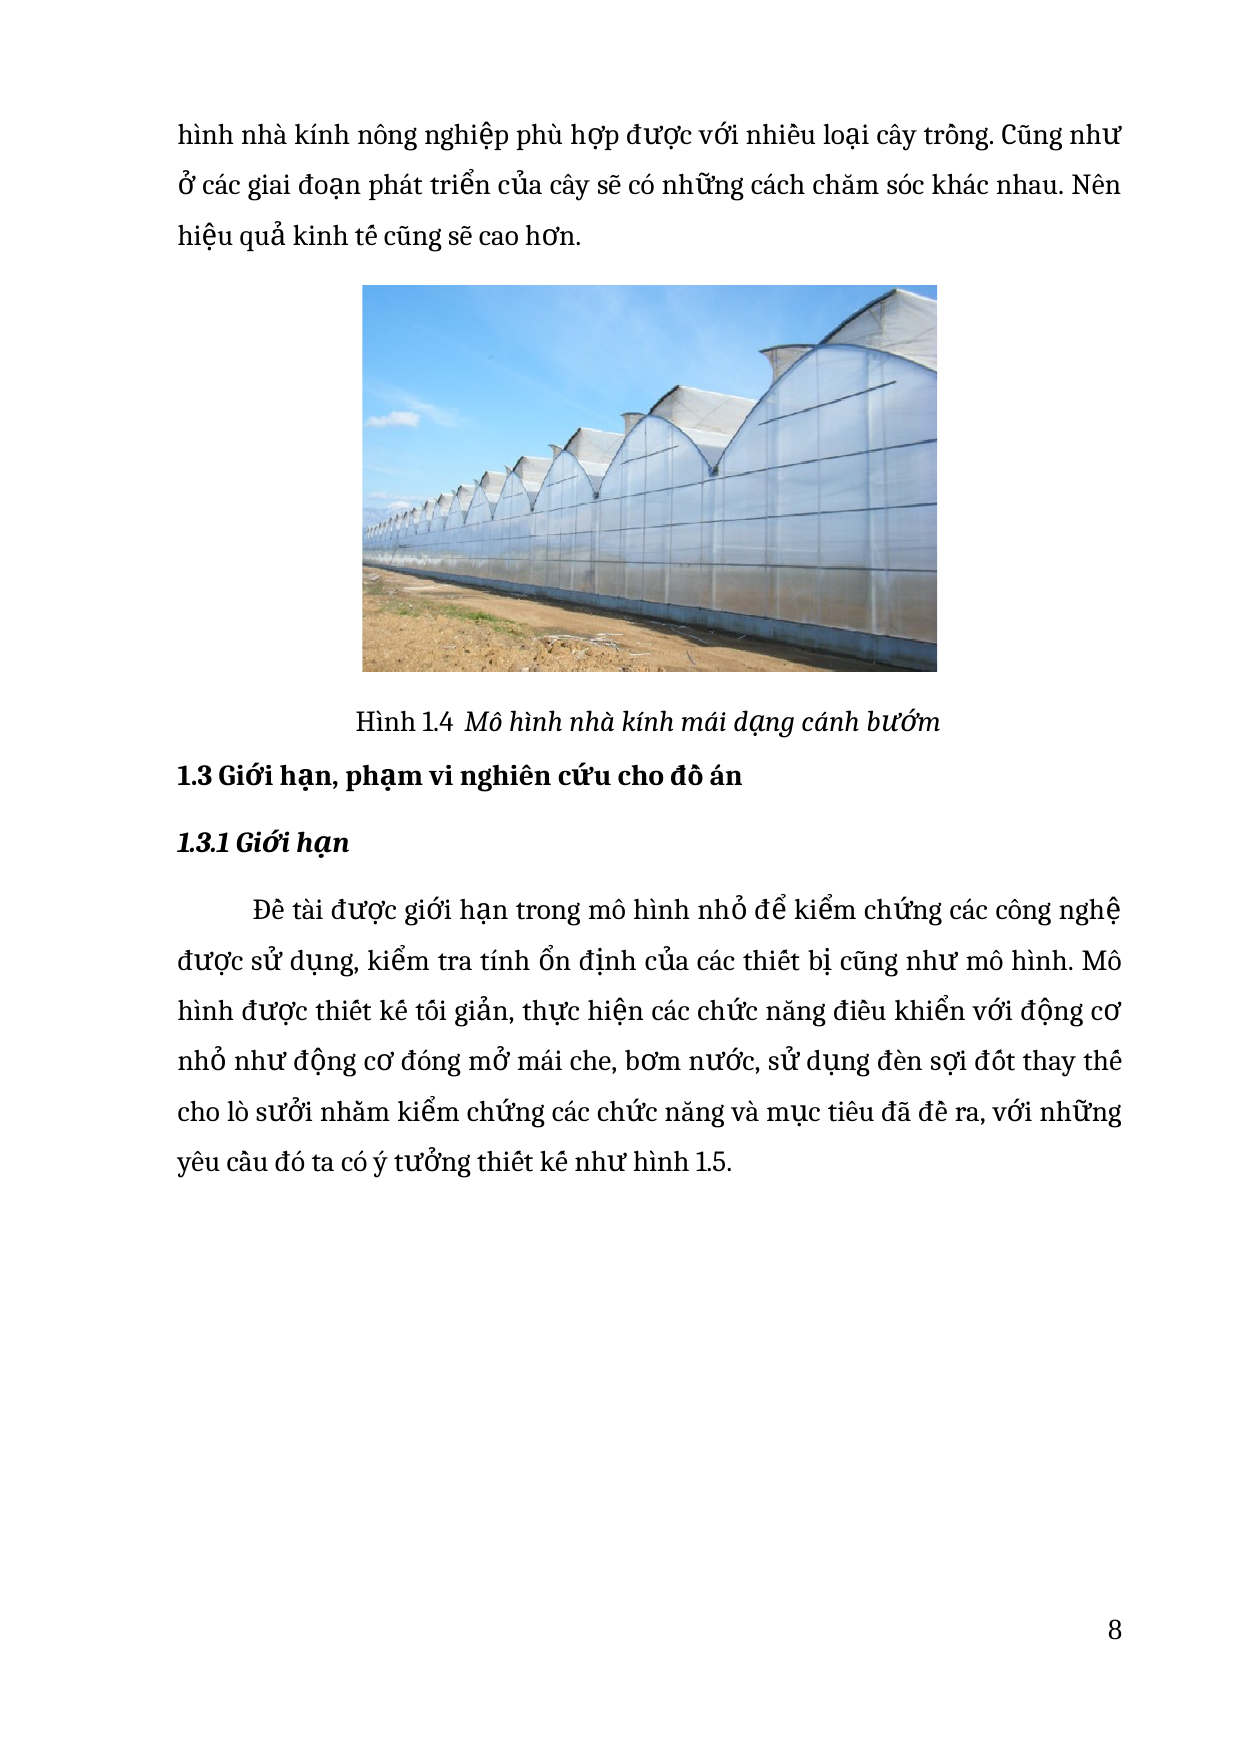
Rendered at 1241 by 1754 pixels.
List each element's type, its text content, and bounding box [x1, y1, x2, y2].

text Hình 1.4 Mô hình nhà kính mái dạng cánh bướm [177, 705, 1122, 739]
subtitle 1.3.1 Giới hạn [177, 826, 1122, 860]
picture [362, 285, 938, 672]
text Đề tài được giới hạn trong mô hình nhỏ để kiểm chứng các công nghệ được sử dụng, kiểm tra tính ổn định của các thiết bị cũng như mô hình. Mô hình được thiết kế tối giản, thực hiện các chức năng điều khiển với động cơ nhỏ như động cơ đóng mở mái che, bơm nước, sử dụng đèn sợi đốt thay thế cho lò sưởi nhằm kiểm chứng các chức năng và mục tiêu đã đề ra, với những yêu cầu đó ta có ý tưởng thiết kế như hình 1.5. [177, 893, 1122, 1178]
subtitle 1.3 Giới hạn, phạm vi nghiên cứu cho đồ án [177, 759, 1122, 793]
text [177, 118, 1122, 252]
